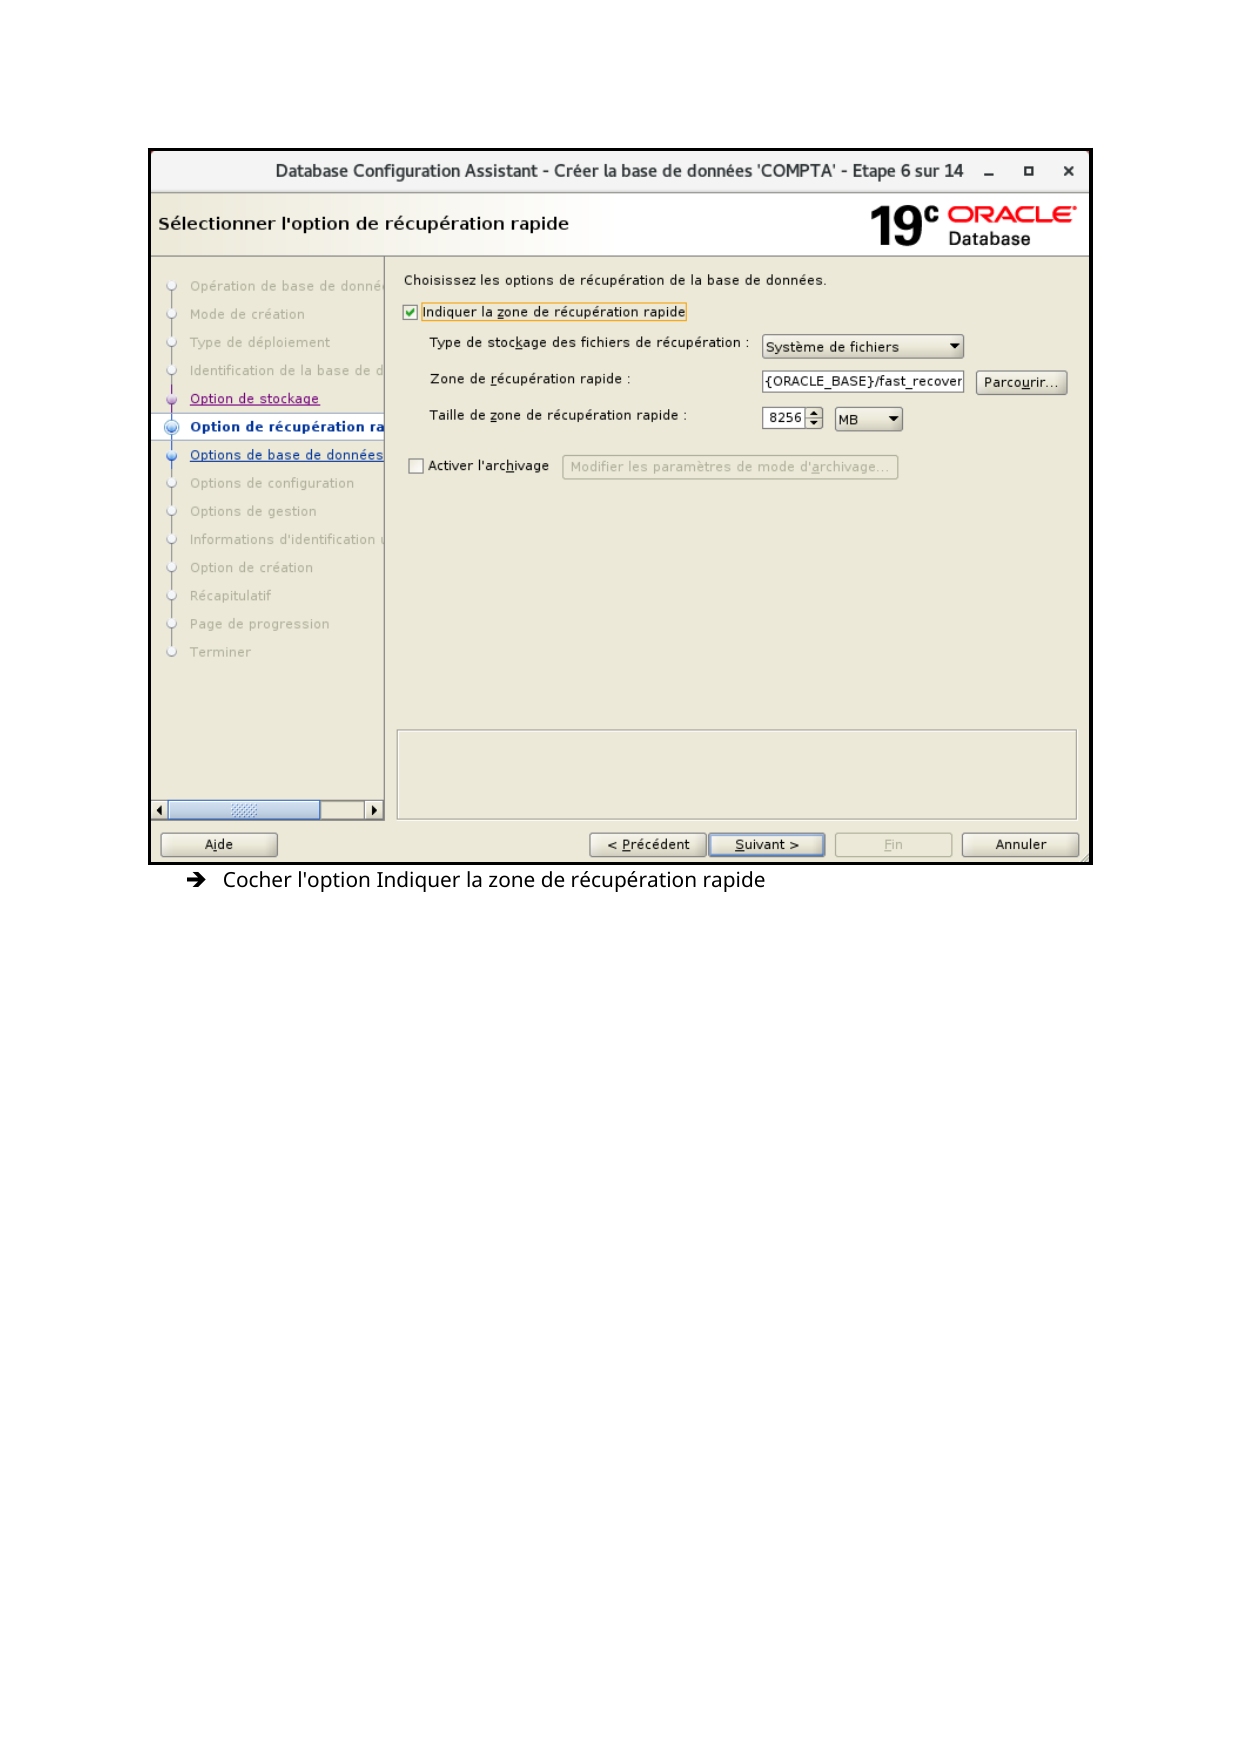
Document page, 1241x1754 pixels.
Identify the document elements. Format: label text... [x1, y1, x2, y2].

picture [151, 151, 1089, 862]
list Cocher l'option Indiquer la zone de récupération rapide [185, 865, 1093, 893]
